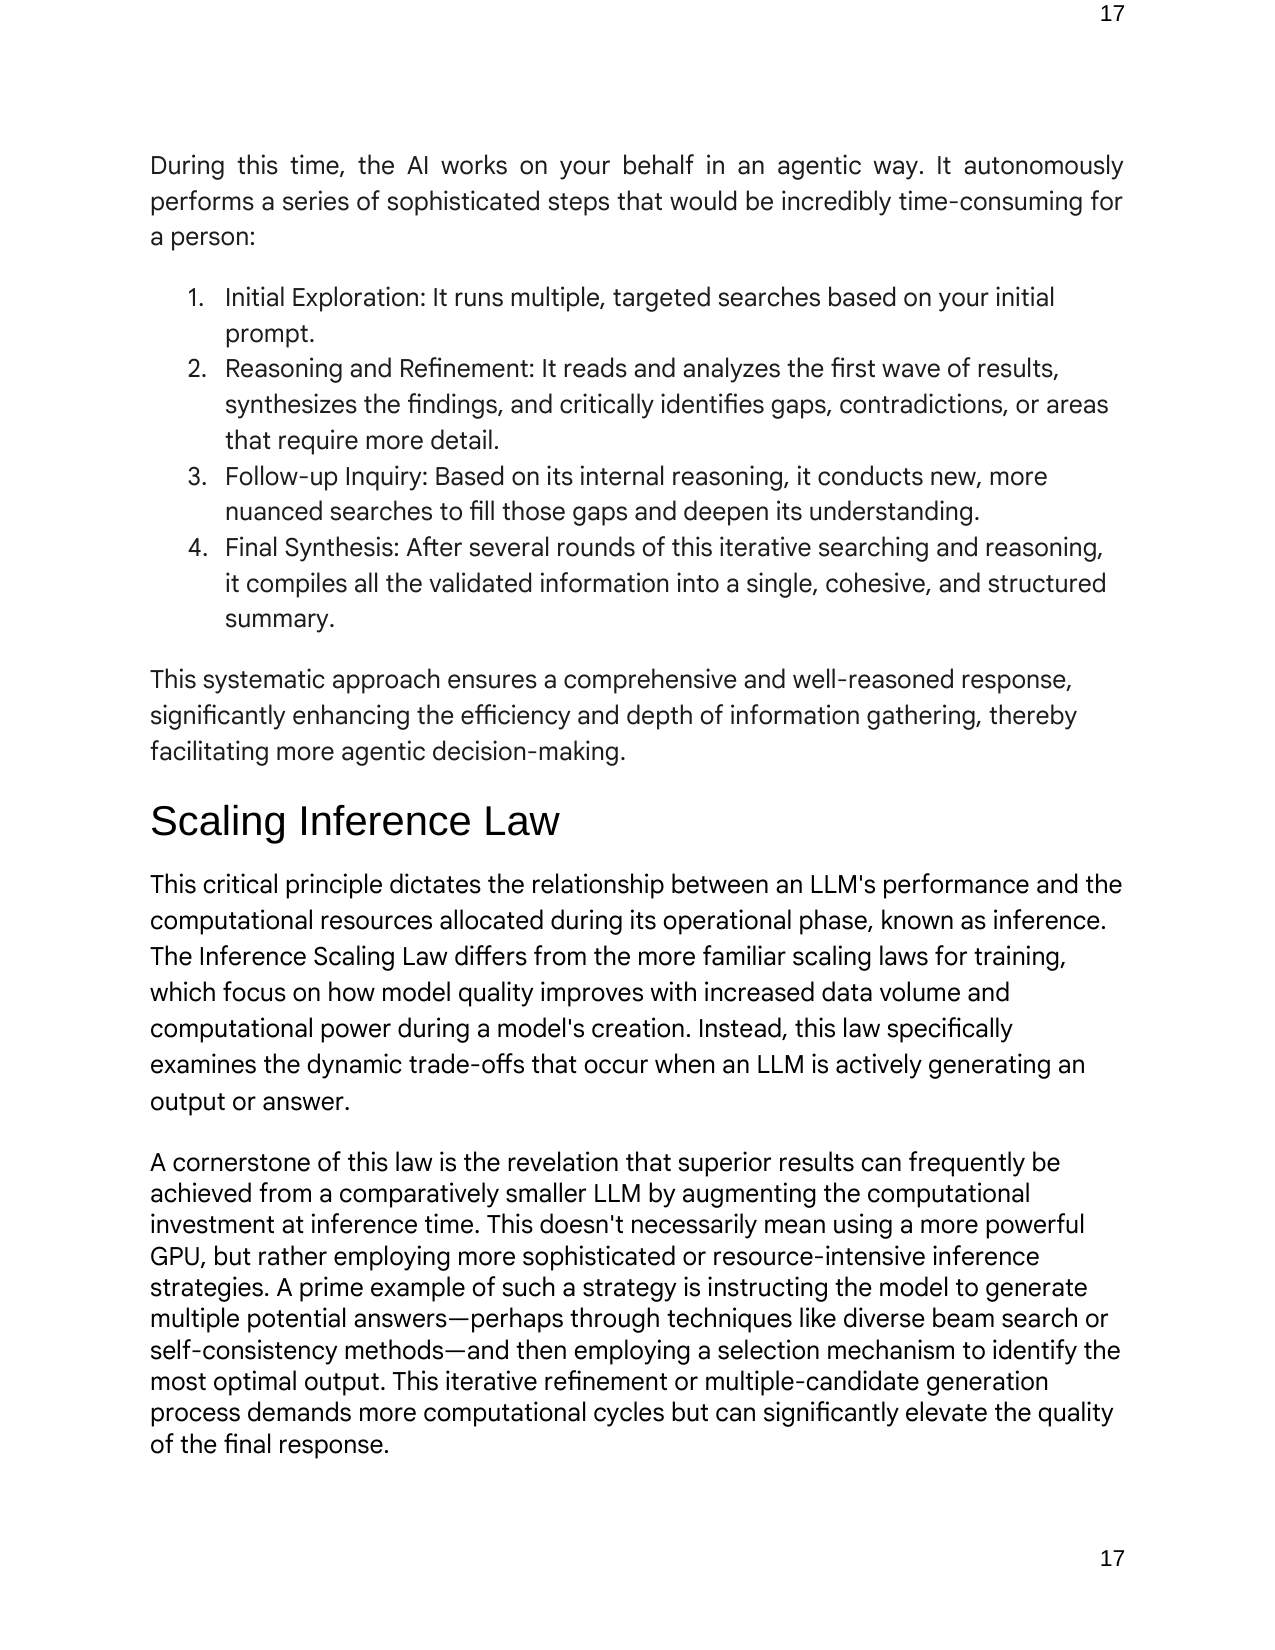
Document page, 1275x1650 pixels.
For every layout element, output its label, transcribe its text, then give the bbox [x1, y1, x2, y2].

text A cornerstone of this law is the revelation that superior results can frequently be achieved from a comparatively smaller LLM by augmenting the computational investment at inference time. This doesn't necessarily mean using a more powerful GPU, but rather employing more sophisticated or resource-intensive inference strategies. A prime example of such a strategy is instructing the model to generate multiple potential answers—perhaps through techniques like diverse beam search or self-consistency methods—and then employing a selection mechanism to identify the most optimal output. This iterative refinement or multiple-candidate generation process demands more computational cycles but can significantly elevate the quality of the final response. [150, 1147, 1125, 1460]
text During this time, the AI works on your behalf in an agentic way. It autonomously performs a series of sophisticated steps that would be incredibly time-consuming for a person: [150, 150, 1125, 253]
list Follow-up Inquiry: Based on its internal reasoning, it conducts new, more nuanced searches to fill those gaps and deepen its understanding. [187, 461, 1125, 528]
list Final Synthesis: After several rounds of this iterative searching and reasoning, it compiles all the validated information into a single, cohesive, and structured summary. [187, 532, 1125, 635]
list Initial Exploration: It runs multiple, targeted searches based on your initial prompt. [187, 282, 1125, 349]
text This systematic approach ensures a comprehensive and well-reasoned response, significantly enhancing the efficiency and depth of information gathering, thereby facilitating more agentic decision-making. [150, 664, 1125, 767]
text Scaling Inference Law [150, 797, 1125, 844]
text This critical principle dictates the relationship between an LLM's performance and the computational resources allocated during its operational phase, known as inference. The Inference Scaling Law differs from the more familiar scaling laws for training, which focus on how model quality improves with increased data volume and computational power during a model's creation. Instead, this law specifically examines the dynamic trade-offs that occur when an LLM is actively generating an output or answer. [150, 869, 1125, 1117]
list Reasoning and Refinement: It reads and analyzes the first wave of results, synthesizes the findings, and critically identifies gaps, contradictions, or areas that require more detail. [187, 354, 1125, 456]
